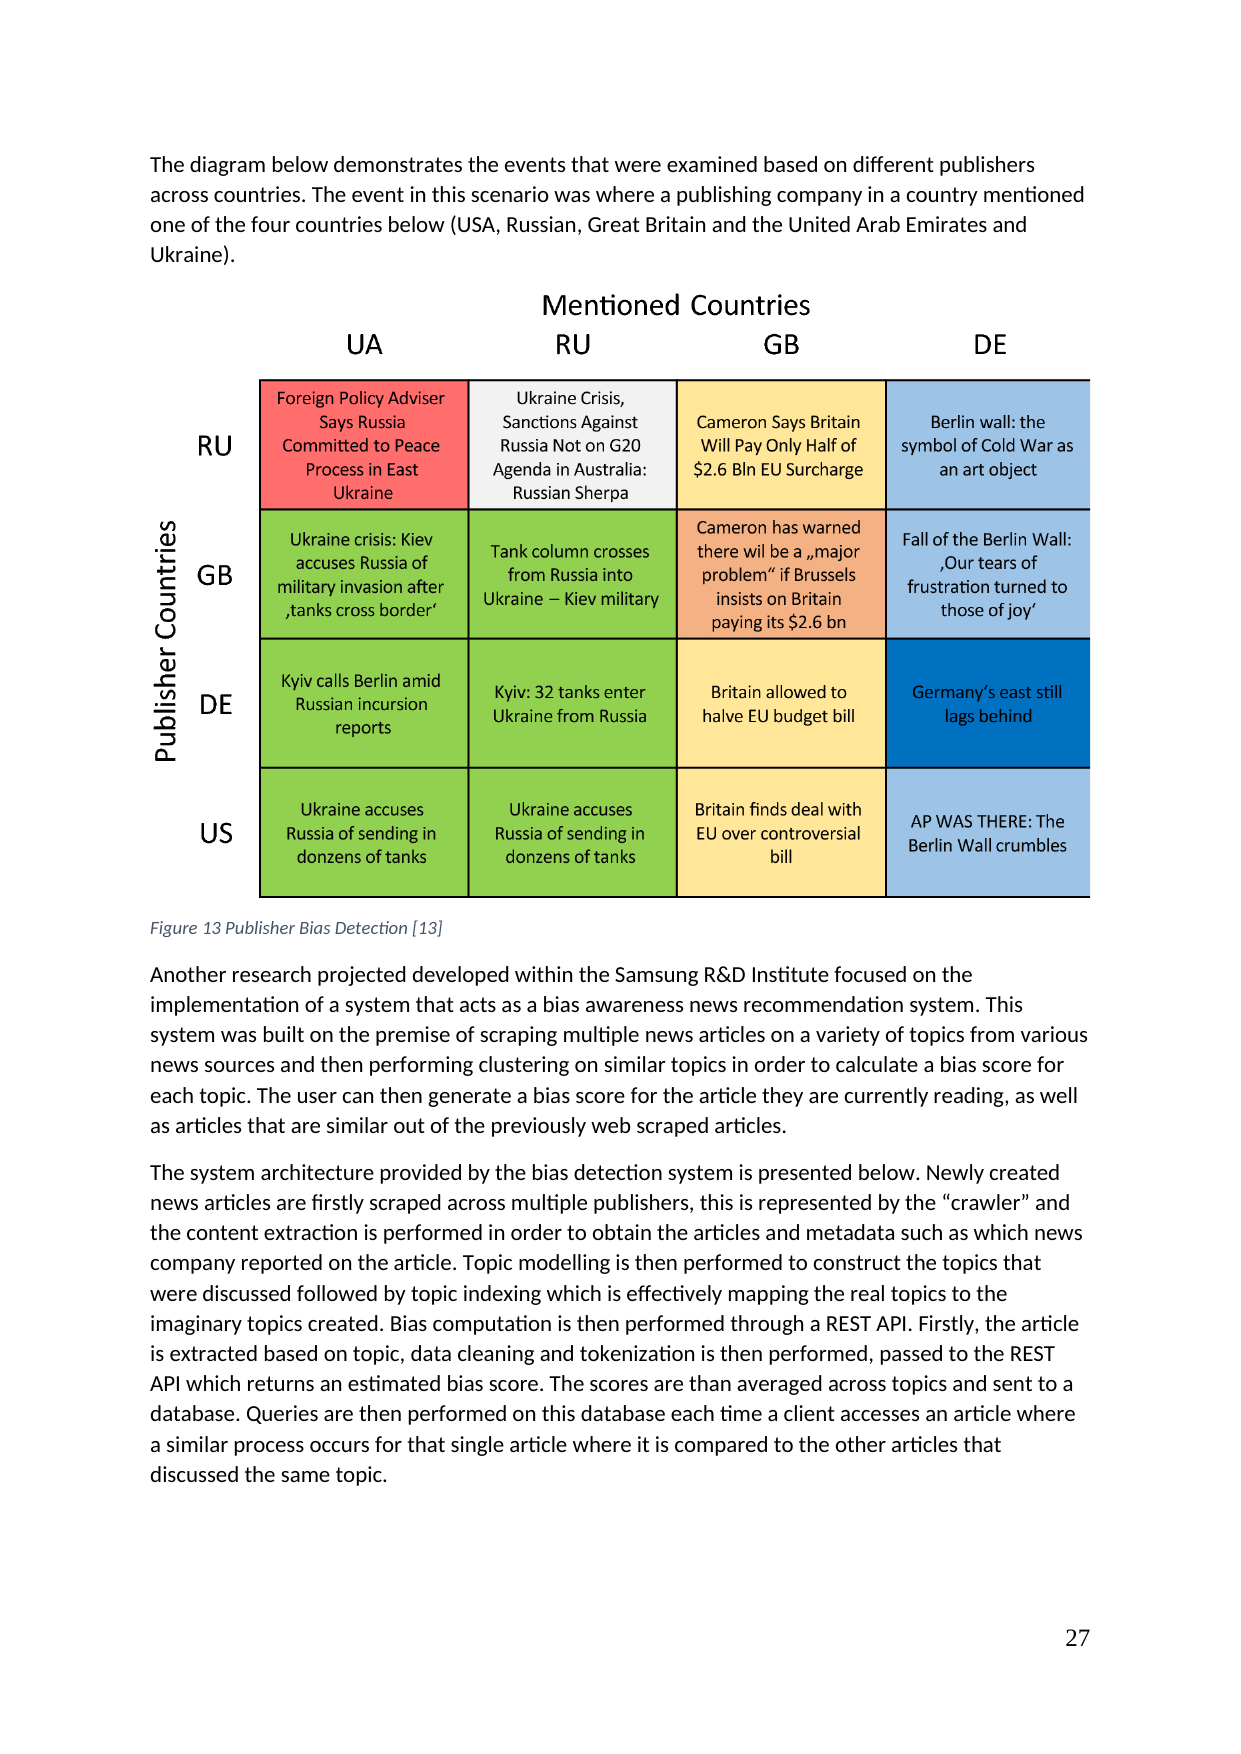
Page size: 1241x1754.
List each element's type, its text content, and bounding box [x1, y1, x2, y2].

text Another research projected developed within the Samsung R&D Institute focused on the implementation of a system that acts as a bias awareness news recommendation system. This system was built on the premise of scraping multiple news articles on a variety of topics from various news sources and then performing clustering on similar topics in order to calculate a bias score for each topic. The user can then generate a bias score for the article they are currently reading, as well as articles that are similar out of the previously web scraped articles. [150, 960, 1090, 1139]
picture [150, 287, 1091, 898]
text The system architecture provided by the bias detection system is presented below. Newly created news articles are firstly scraped across multiple publishers, this is represented by the “crawler” and the content extraction is performed in order to obtain the articles and metadata such as which news company reported on the article. Topic modelling is then performed to construct the topics that were discussed followed by topic indexing which is effectively mapping the real topics to the imaginary topics created. Bias computation is then performed through a REST API. Firstly, the article is extracted based on topic, data cleaning and tokenization is then performed, passed to the REST API which returns an estimated bias score. The scores are than averaged across topics and sent to a database. Queries are then performed on this database each time a client accesses an article where a similar process occurs for that single article where it is compared to the other articles that discussed the same topic. [150, 1158, 1090, 1488]
text The diagram below demonstrates the events that were examined based on different publishers across countries. The event in this scenario was where a publishing company in a country mentioned one of the four countries below (USA, Russian, Great Britain and the United Arab Emirates and Ukraine). [150, 150, 1090, 269]
text Figure 13 Publisher Bias Detection [13] [150, 916, 1090, 939]
